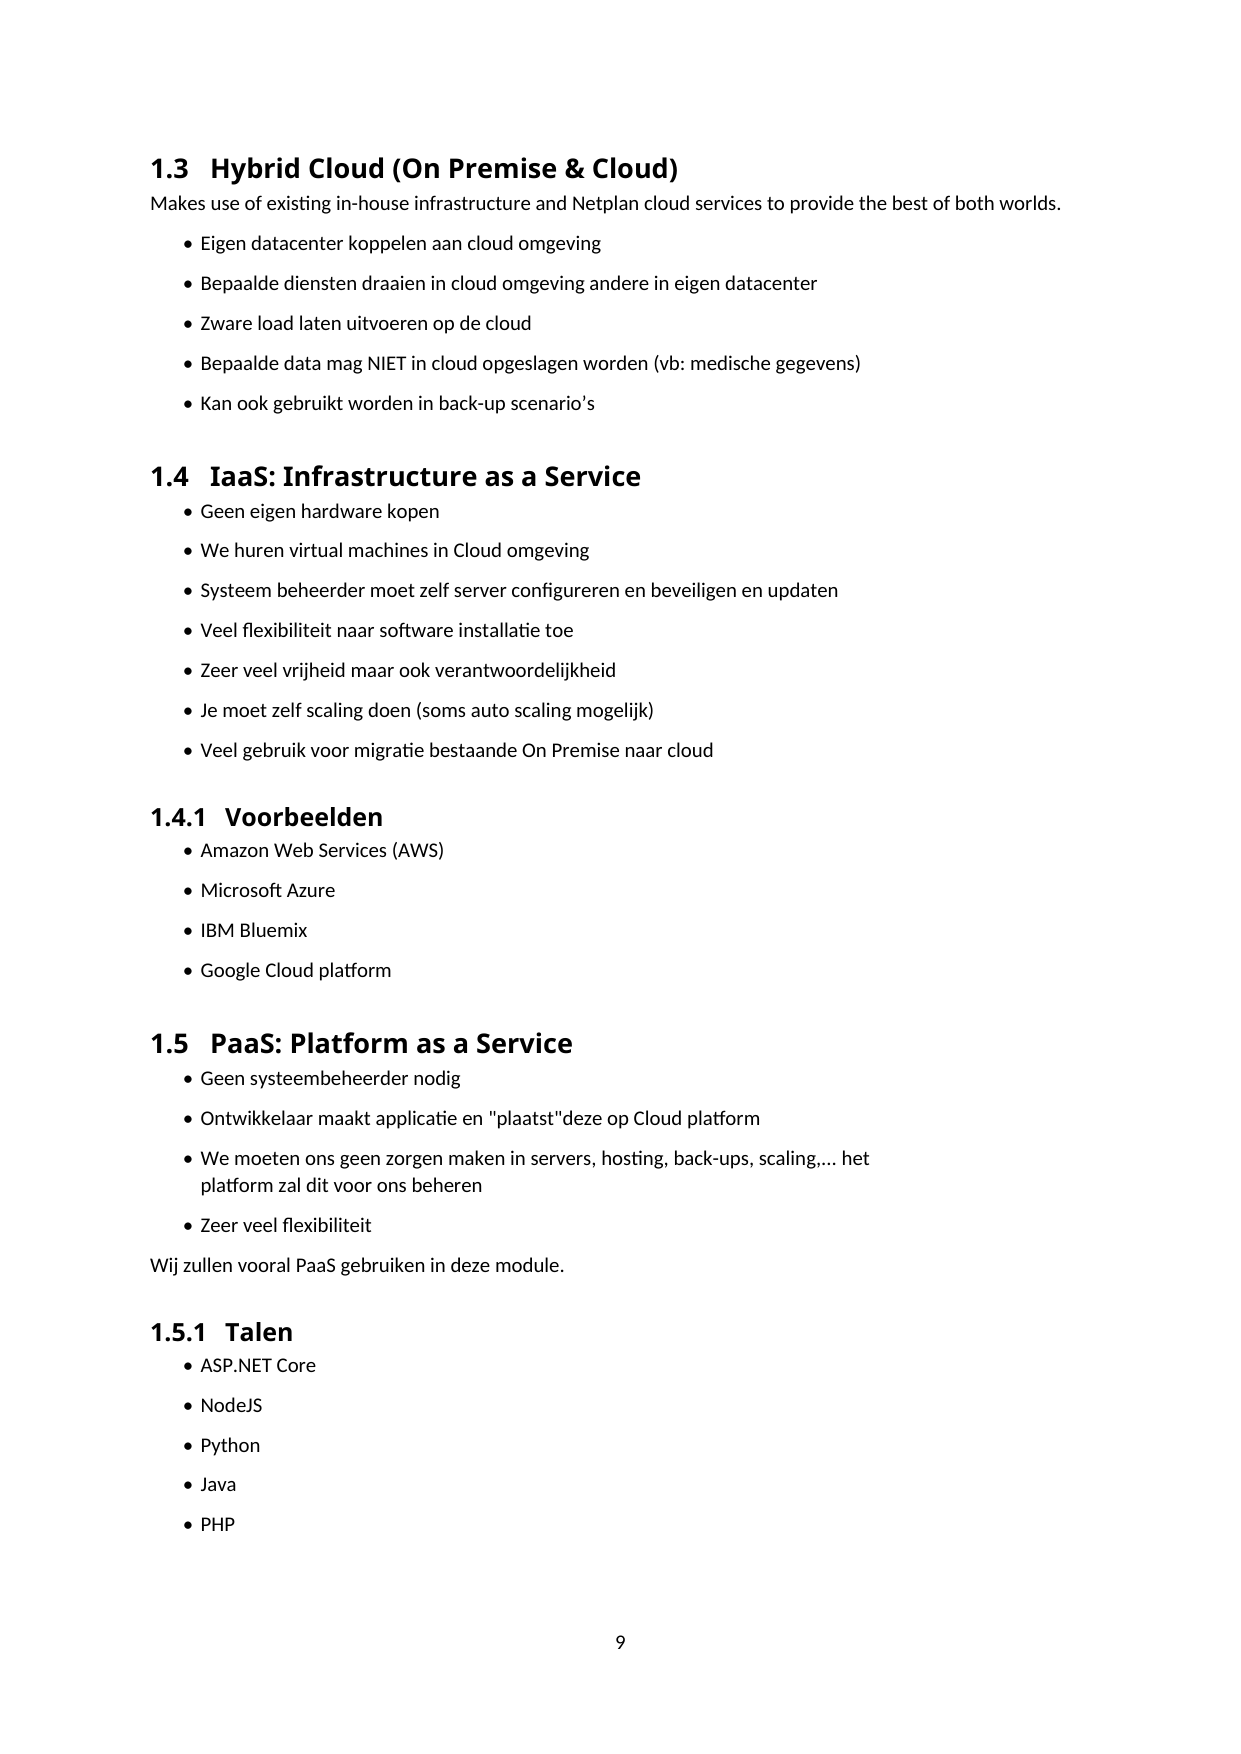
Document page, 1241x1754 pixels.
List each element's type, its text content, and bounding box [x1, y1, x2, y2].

subtitle Talen [150, 1314, 1090, 1349]
list Veel flexibiliteit naar software installatie toe [183, 617, 934, 643]
list Zeer veel flexibiliteit [183, 1212, 934, 1238]
subtitle PaaS: Platform as a Service [150, 1024, 1090, 1061]
list We moeten ons geen zorgen maken in servers, hosting, back-ups, scaling,... het platform zal dit voor ons beheren [183, 1145, 934, 1198]
list Python [183, 1432, 934, 1457]
list Geen systeembeheerder nodig [183, 1065, 934, 1090]
list Bepaalde data mag NIET in cloud opgeslagen worden (vb: medische gegevens) [183, 350, 934, 376]
text Wij zullen vooral PaaS gebruiken in deze module. [150, 1252, 934, 1278]
list Veel gebruik voor migratie bestaande On Premise naar cloud [183, 737, 934, 763]
list Eigen datacenter koppelen aan cloud omgeving [183, 230, 934, 256]
list Zware load laten uitvoeren op de cloud [183, 310, 934, 336]
list We huren virtual machines in Cloud omgeving [183, 538, 934, 563]
subtitle IaaS: Infrastructure as a Service [150, 457, 1090, 494]
list NodeJS [183, 1392, 934, 1417]
subtitle Hybrid Cloud (On Premise & Cloud) [150, 150, 1090, 187]
list IBM Bluemix [183, 917, 934, 943]
list Google Cloud platform [183, 957, 934, 982]
list Microsoft Azure [183, 877, 934, 903]
list Java [183, 1472, 934, 1497]
list PHP [183, 1512, 934, 1537]
list Je moet zelf scaling doen (soms auto scaling mogelijk) [183, 697, 934, 723]
list Zeer veel vrijheid maar ook verantwoordelijkheid [183, 657, 934, 683]
list Systeem beheerder moet zelf server configureren en beveiligen en updaten [183, 578, 934, 603]
list Bepaalde diensten draaien in cloud omgeving andere in eigen datacenter [183, 270, 934, 296]
list ASP.NET Core [183, 1352, 934, 1377]
text Makes use of existing in-house infrastructure and Netplan cloud services to provide the best of both worlds. [150, 191, 1090, 216]
list Amazon Web Services (AWS) [183, 837, 934, 863]
list Ontwikkelaar maakt applicatie en "plaatst"deze op Cloud platform [183, 1105, 934, 1130]
list Kan ook gebruikt worden in back-up scenario’s [183, 390, 934, 415]
subtitle Voorbeelden [150, 800, 1090, 834]
list Geen eigen hardware kopen [183, 498, 934, 523]
